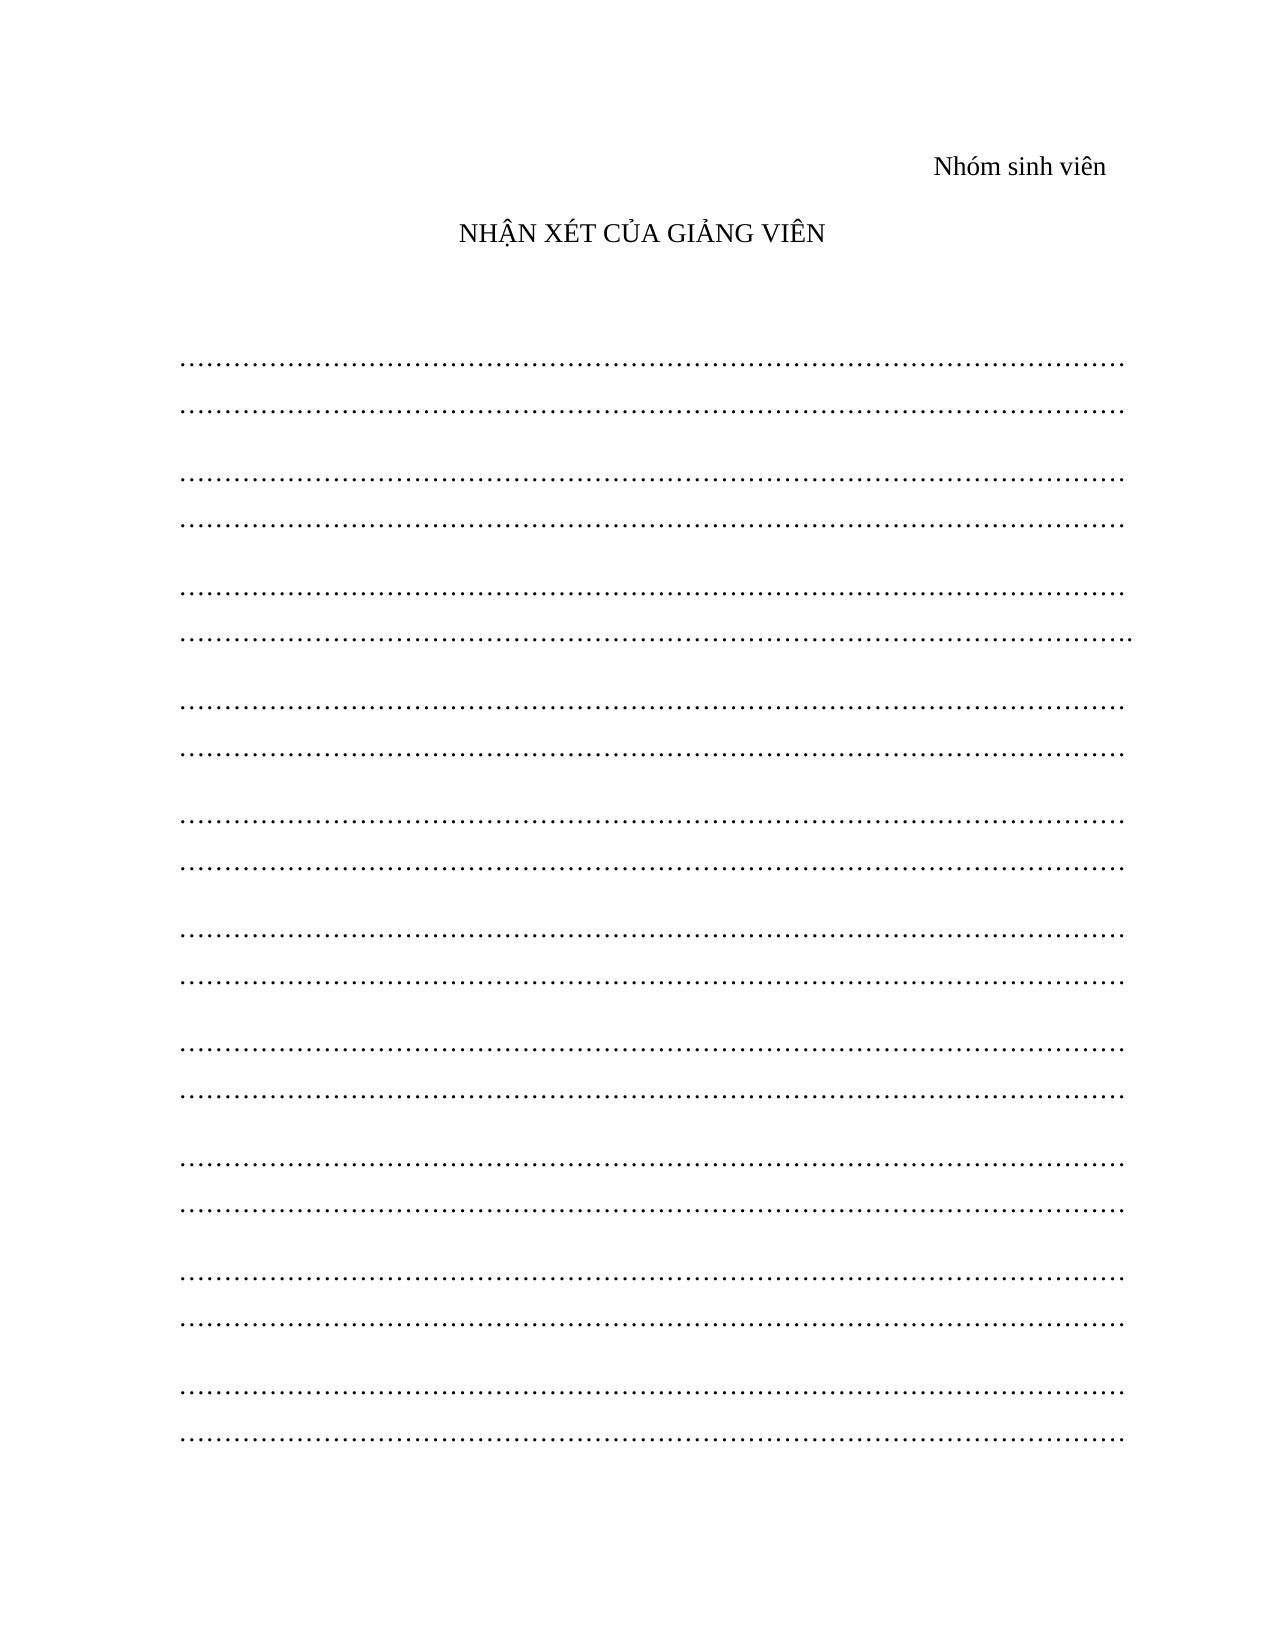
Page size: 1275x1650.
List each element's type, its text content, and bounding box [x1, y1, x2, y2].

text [178, 1141, 1134, 1218]
list Nhóm sinh viên [253, 150, 1106, 181]
text ………………………………………………………………………………………………………………………………………………………………………………………… [178, 798, 1134, 876]
text ………………………………………………………………………………………………………………………………………………………………………………………… [178, 684, 1134, 762]
text ………………………………………………………………………………………………………………………………………………………………………………………… [178, 342, 1134, 419]
text ………………………………………………………………………………………………………………………………………………………………………………………… [178, 1027, 1134, 1104]
text ………………………………………………………………………………………………………………………………………………………………………………………… [178, 456, 1134, 533]
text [178, 1255, 1134, 1333]
text …………………………………………………………………………………………………………………………………………………………………………………………. [178, 570, 1134, 648]
text NHẬN XÉT CỦA GIẢNG VIÊN [178, 217, 1106, 249]
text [178, 1369, 1134, 1447]
text ………………………………………………………………………………………………………………………………………………………………………………………… [178, 912, 1134, 990]
